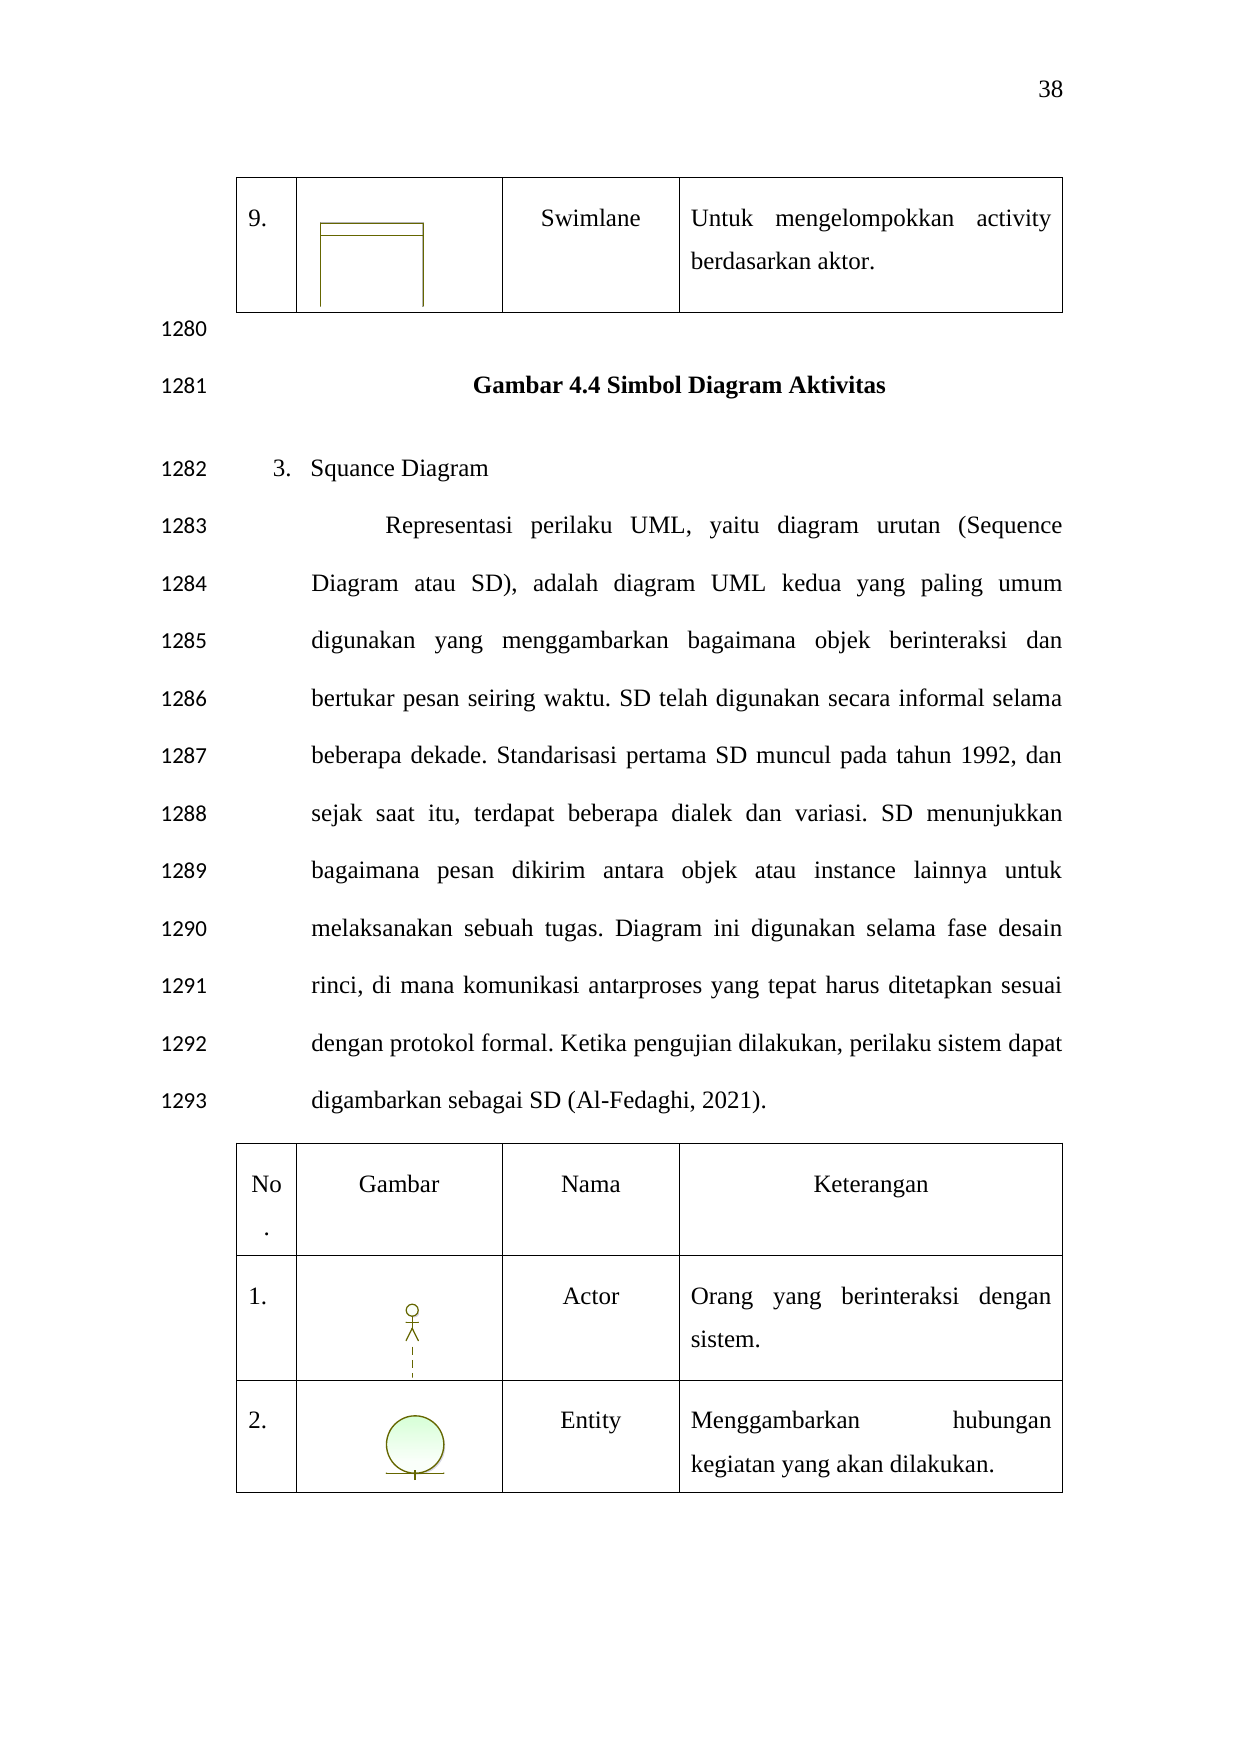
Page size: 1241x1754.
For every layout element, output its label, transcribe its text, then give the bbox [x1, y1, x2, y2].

table_cell Untuk mengelompokkan activity berdasarkan aktor. [680, 178, 1062, 312]
text Representasi perilaku UML, yaitu diagram urutan (Sequence Diagram atau SD), adalah diagram UML kedua yang paling umum digunakan yang menggambarkan bagaimana objek berinteraksi dan bertukar pesan seiring waktu. SD telah digunakan secara informal selama beberapa dekade. Standarisasi pertama SD muncul pada tahun 1992, dan sejak saat itu, terdapat beberapa dialek dan variasi. SD menunjukkan bagaimana pesan dikirim antara objek atau instance lainnya untuk melaksanakan sebuah tugas. Diagram ini digunakan selama fase desain rinci, di mana komunikasi antarproses yang tepat harus ditetapkan sesuai dengan protokol formal. Ketika pengujian dilakukan, perilaku sistem dapat digambarkan sebagai SD [311, 510, 1063, 1114]
table_cell Swimlane [503, 178, 679, 312]
list Squance Diagram [273, 453, 1063, 481]
table_cell [297, 1256, 502, 1379]
table_header Keterangan [680, 1144, 1062, 1255]
table_cell 2. [237, 1381, 296, 1492]
table_cell 1. [237, 1256, 296, 1379]
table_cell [680, 1381, 1062, 1492]
table_header No. [237, 1144, 296, 1255]
table_cell Entity [503, 1381, 679, 1492]
table_header Nama [503, 1144, 679, 1255]
table_cell 9. [237, 178, 296, 312]
table_cell [297, 1381, 502, 1492]
table_cell Actor [503, 1256, 679, 1379]
table_header Gambar [297, 1144, 502, 1255]
table_cell [297, 178, 502, 312]
table_cell Orang yang berinteraksi dengan sistem. [680, 1256, 1062, 1379]
